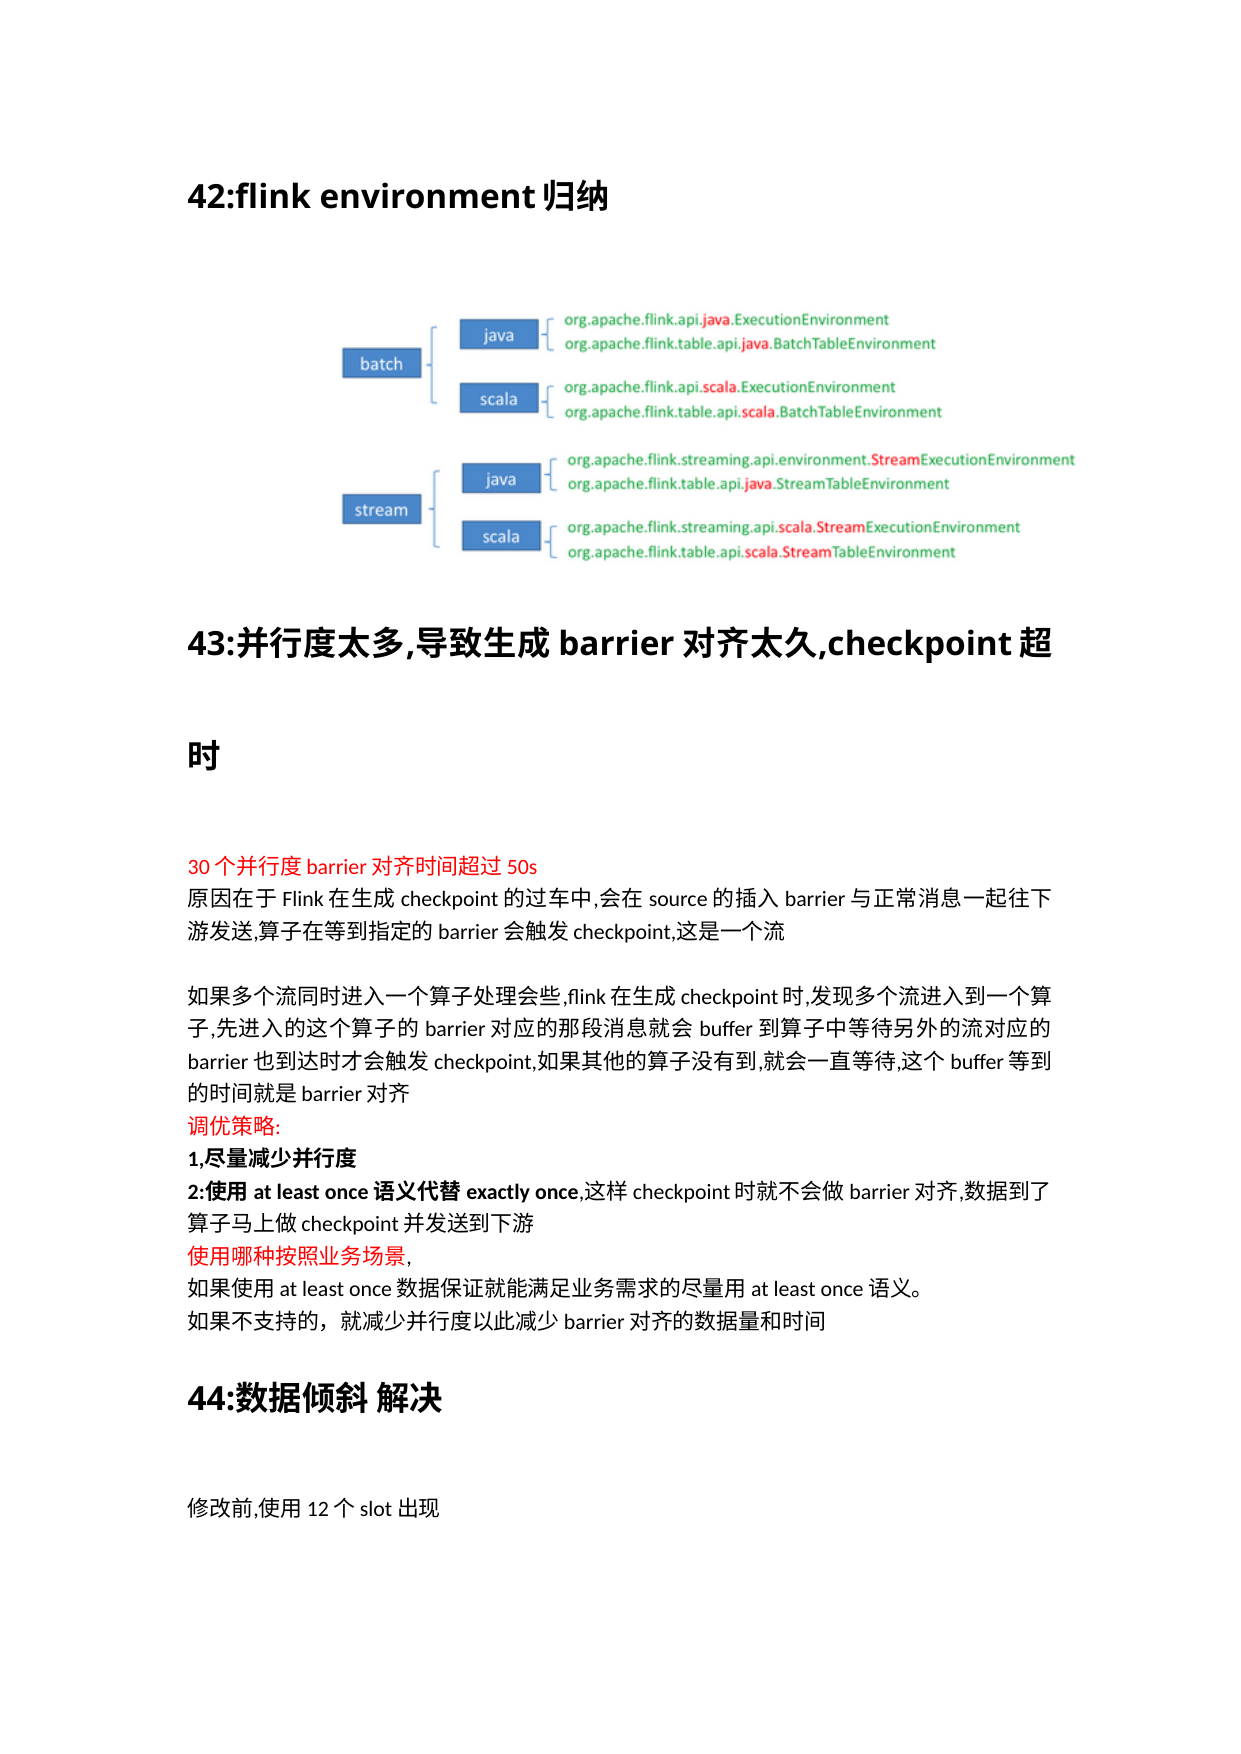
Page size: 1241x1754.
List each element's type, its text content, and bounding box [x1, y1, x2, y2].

text 30个并行度barrier对齐时间超过50s [187, 848, 1053, 881]
picture [187, 289, 1174, 572]
text 如果多个流同时进入一个算子处理会些,flink在生成checkpoint时,发现多个流进入到一个算子,先进入的这个算子的barrier对应的那段消息就会buffer到算子中等待另外的流对应的barrier也到达时才会触发checkpoint,如果其他的算子没有到,就会一直等待,这个buffer等到的时间就是barrier对齐 [187, 978, 1053, 1108]
text 调优策略: [187, 1108, 1053, 1141]
text 1,尽量减少并行度 [187, 1141, 1053, 1173]
text 如果使用at least once数据保证就能满足业务需求的尽量用at least once语义。 [187, 1271, 1053, 1303]
text 使用哪种按照业务场景, [187, 1238, 1053, 1271]
subtitle 44:数据倾斜 解决 [187, 1363, 1053, 1428]
subtitle 42:flink environment归纳 [187, 162, 1053, 227]
text 2:使用at least once 语义代替exactly once,这样checkpoint时就不会做barrier对齐,数据到了算子马上做checkpoint并发送到下游 [187, 1173, 1053, 1238]
subtitle 43:并行度太多,导致生成barrier对齐太久,checkpoint超时 [187, 609, 1053, 786]
text 原因在于Flink在生成checkpoint的过车中,会在source的插入barrier与正常消息一起往下游发送,算子在等到指定的barrier会触发checkpoint,这是一个流 [187, 881, 1053, 946]
text 修改前,使用12个slot 出现 [187, 1491, 1053, 1523]
text 如果不支持的，就减少并行度以此减少barrier对齐的数据量和时间 [187, 1303, 1053, 1336]
